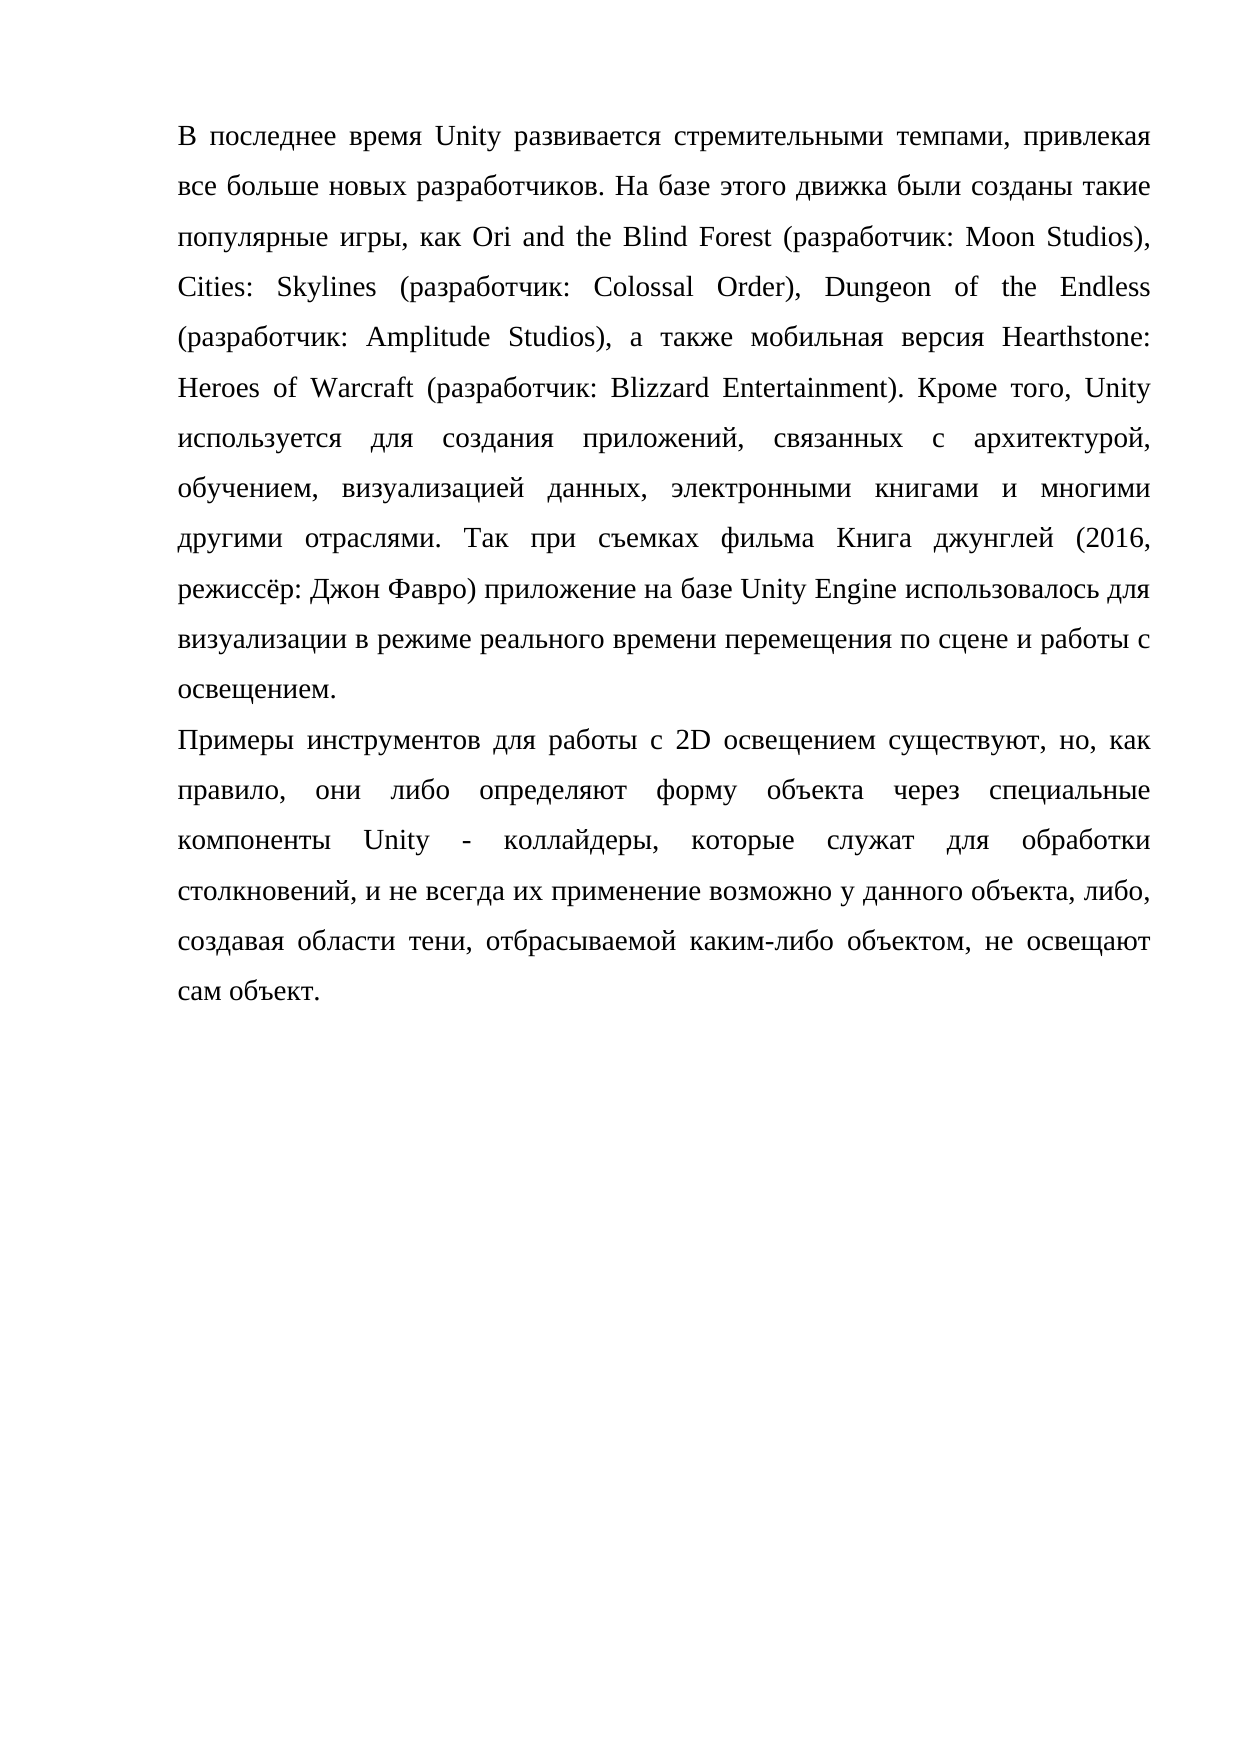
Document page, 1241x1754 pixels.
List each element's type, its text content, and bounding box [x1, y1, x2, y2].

text Примеры инструментов для работы с 2D освещением существуют, но, как правило, они либо определяют форму объекта через специальные компоненты Unity - коллайдеры, которые служат для обработки столкновений, и не всегда их применение возможно у данного объекта, либо, создавая области тени, отбрасываемой каким-либо объектом, не освещают сам объект. [177, 722, 1152, 1007]
text В последнее время Unity развивается стремительными темпами, привлекая все больше новых разработчиков. На базе этого движка были созданы такие популярные игры, как Ori and the Blind Forest (разработчик: Moon Studios), Cities: Skylines (разработчик: Colossal Order), Dungeon of the Endless (разработчик: Amplitude Studios), а также мобильная версия Hearthstone: Heroes of Warcraft (разработчик: Blizzard Entertainment). Кроме того, Unity используется для создания приложений, связанных с архитектурой, обучением, визуализацией данных, электронными книгами и многими другими отраслями. Так при съемках фильма Книга джунглей (2016, режиссёр: Джон Фавро) приложение на базе Unity Engine использовалось для визуализации в режиме реального времени перемещения по сцене и работы с освещением. [177, 118, 1152, 705]
